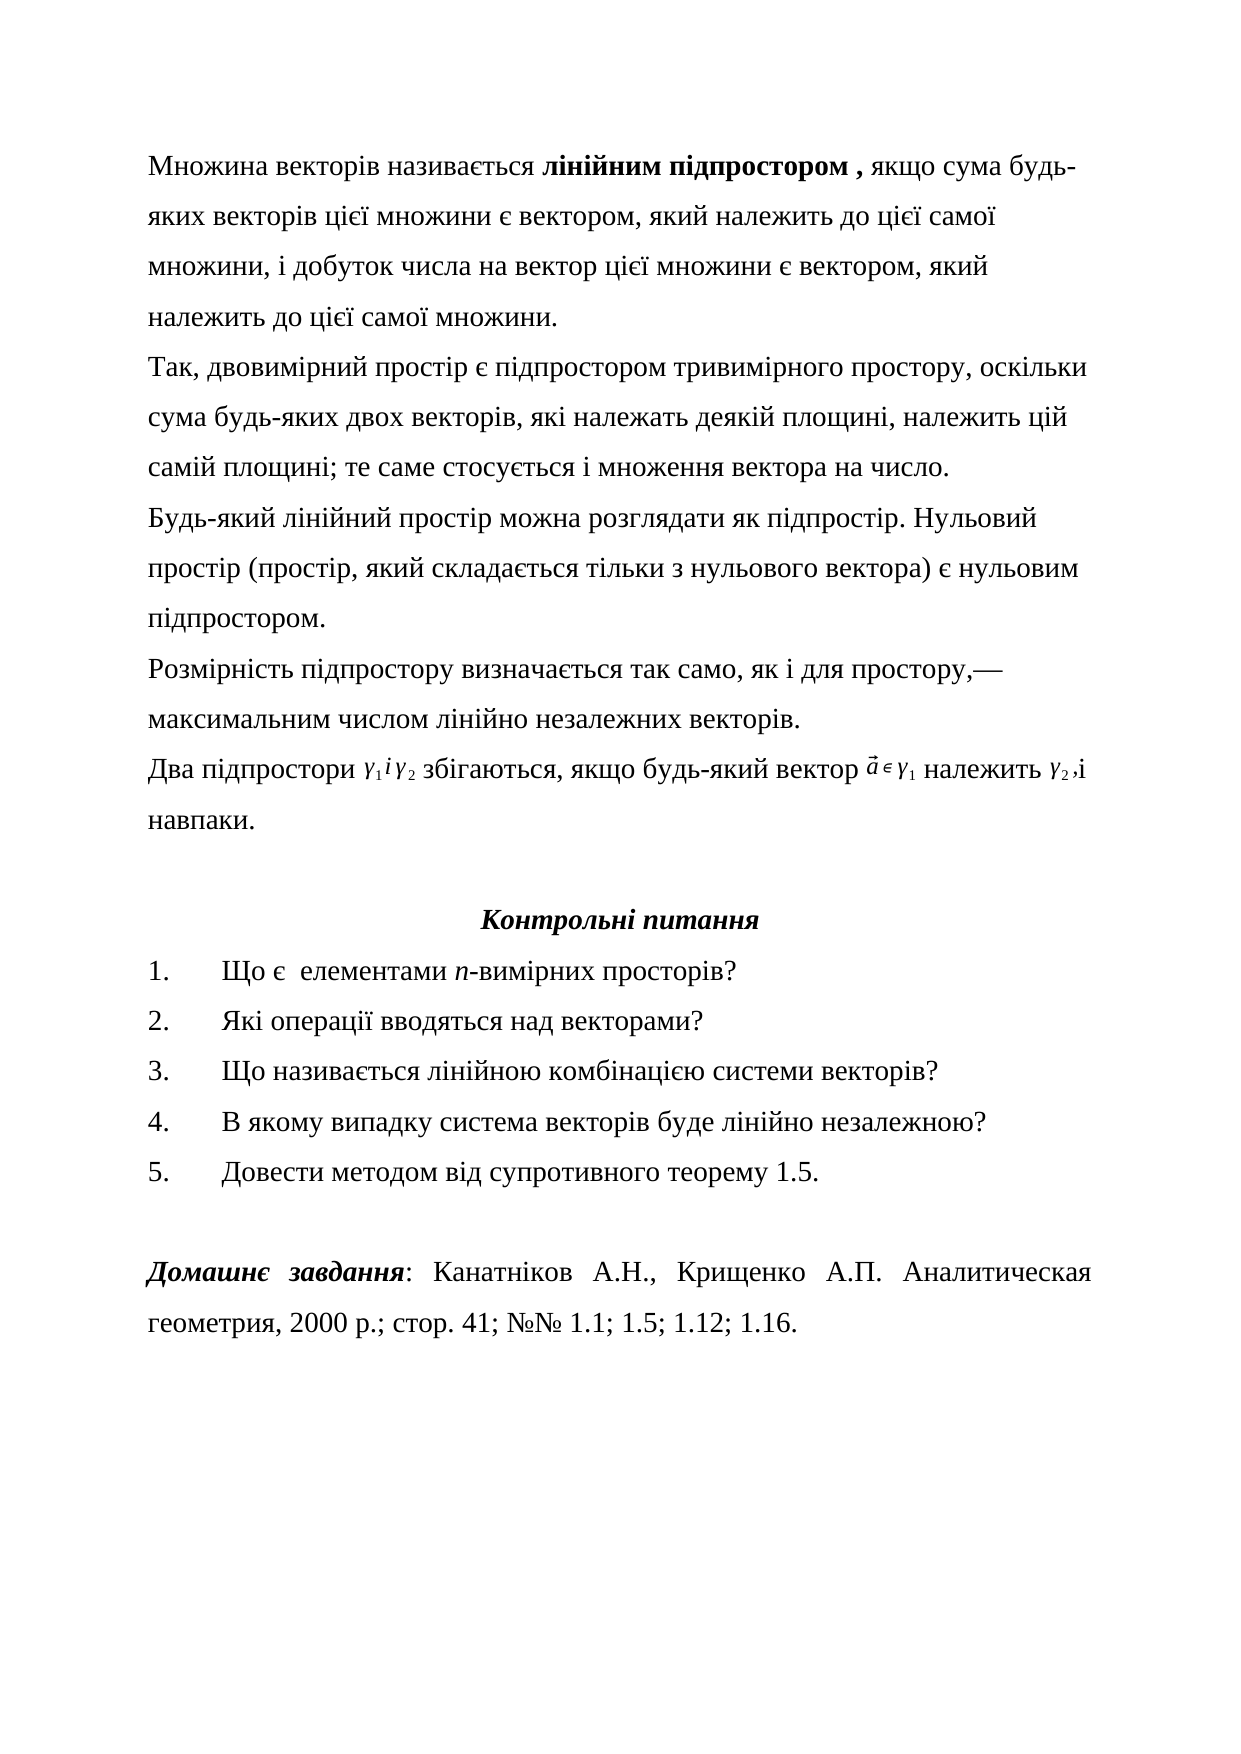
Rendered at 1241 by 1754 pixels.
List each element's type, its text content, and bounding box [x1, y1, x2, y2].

list Що є елементами n-вимірних просторів? [148, 953, 1092, 986]
text Множина векторів називається лінійним підпростором , якщо сума будь-яких векторів цієї множини є вектором, який належить до цієї самої множини, і добуток числа на вектор цієї множини є вектором, який належить до цієї самої множини. [148, 148, 1092, 332]
list Що називається лінійною комбінацією системи векторів? [148, 1053, 1092, 1087]
text Розмірність підпростору визначається так само, як і для простору,— максимальним числом лінійно незалежних векторів. [148, 651, 1092, 735]
list В якому випадку система векторів буде лінійно незалежною? [148, 1104, 1092, 1137]
text Контрольні питання [148, 902, 1092, 936]
list Які операції вводяться над векторами? [148, 1003, 1092, 1037]
text Будь-який лінійний простір можна розглядати як підпростір. Нульовий простір (простір, який складається тільки з нульового вектора) є нульовим підпростором. [148, 500, 1092, 634]
text Два підпростори збігаються, якщо будь-який вектор належить і навпаки. [148, 751, 1092, 835]
text Так, двовимірний простір є підпростором тривимірного простору, оскільки сума будь-яких двох векторів, які належать деякій площині, належить цій самій площині; те саме стосується і множення вектора на число. [148, 349, 1092, 483]
list Домашнє завдання: Канатніков А.Н., Крищенко А.П. Аналитическая геометрия, 2000 р.; стор. 41; №№ 1.1; 1.5; 1.12; 1.16. [148, 1254, 1092, 1338]
list Довести методом від супротивного теорему 1.5. [148, 1154, 1092, 1187]
